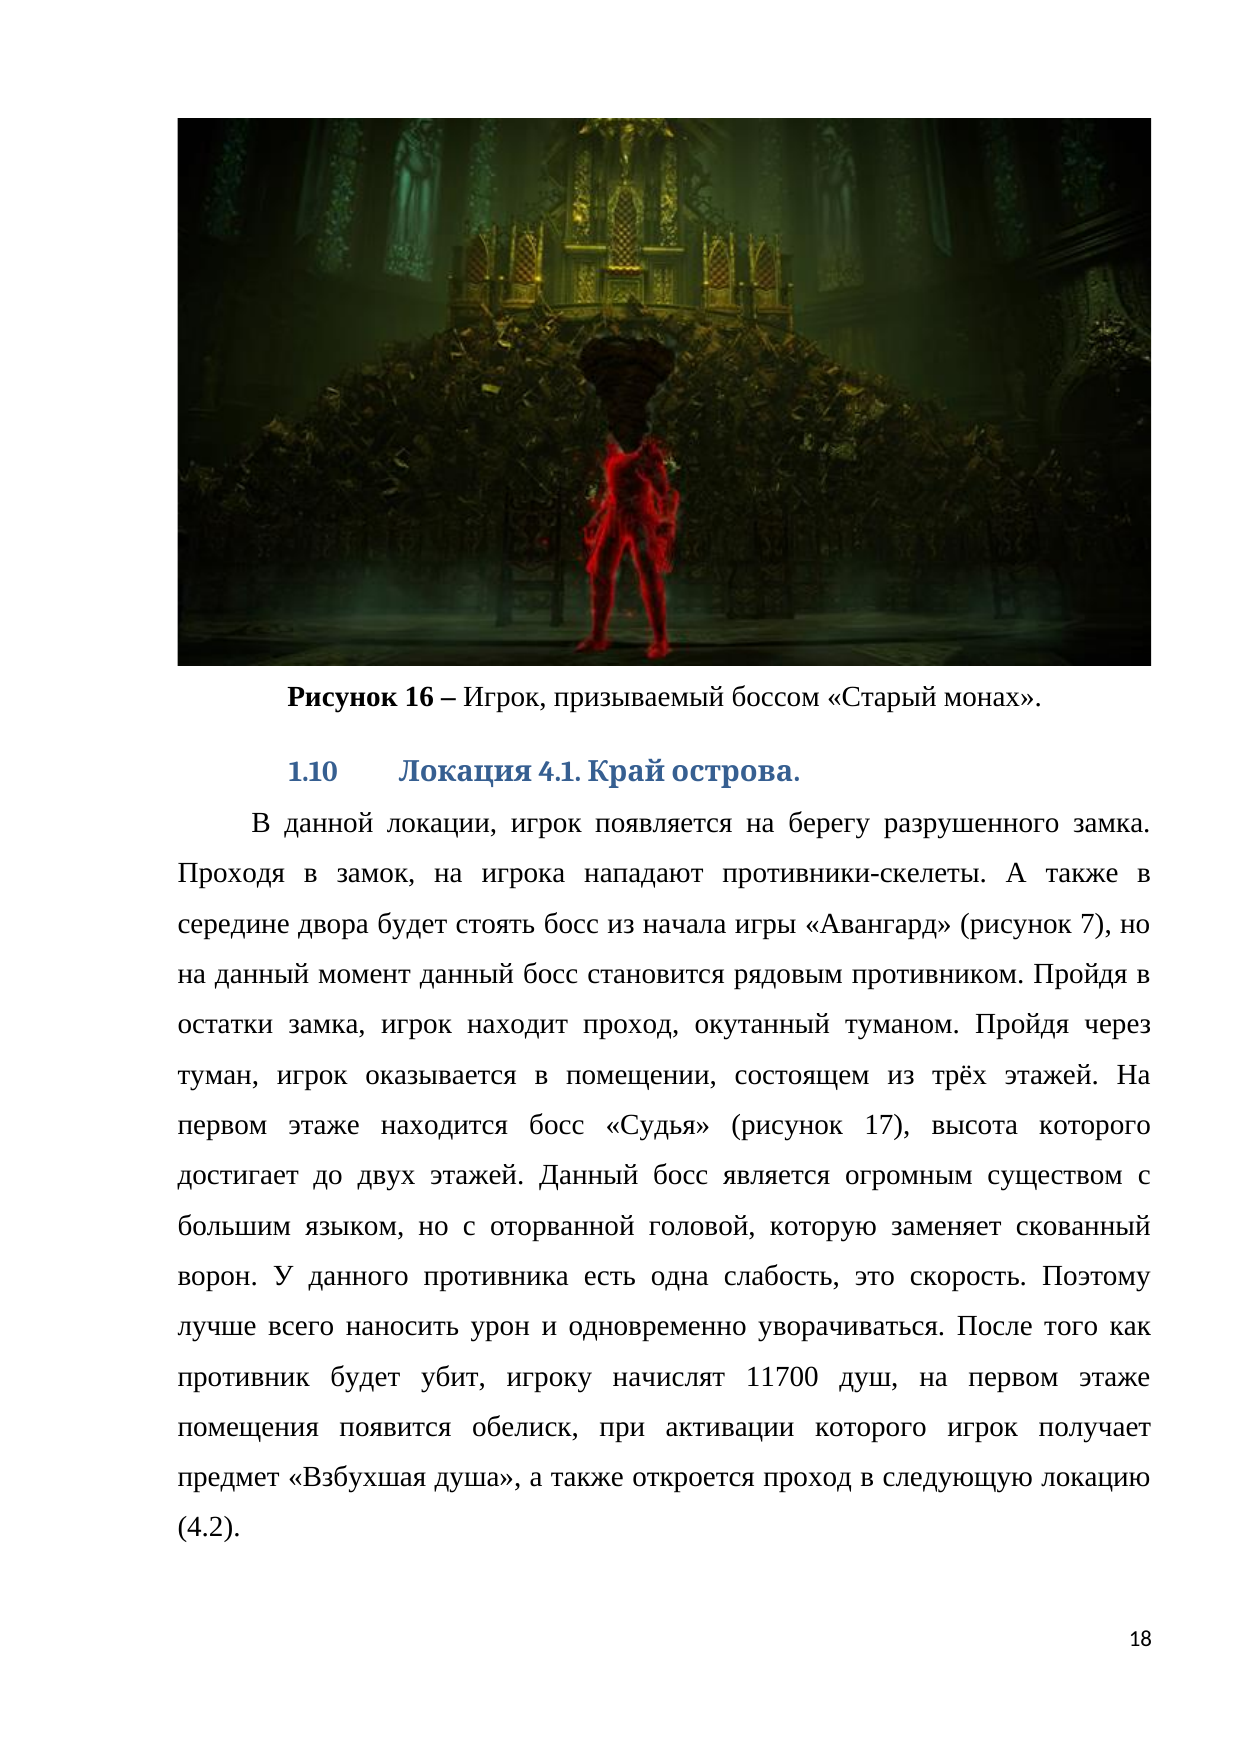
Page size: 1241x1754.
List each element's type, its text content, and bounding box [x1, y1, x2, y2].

subtitle Локация 4.1. Край острова. [288, 755, 1152, 788]
text В данной локации, игрок появляется на берегу разрушенного замка. Проходя в замок, на игрока нападают противники-скелеты. А также в середине двора будет стоять босс из начала игры «Авангард» (рисунок 7), но на данный момент данный босс становится рядовым противником. Пройдя в остатки замка, игрок находит проход, окутанный туманом. Пройдя через туман, игрок оказывается в помещении, состоящем из трёх этажей. На первом этаже находится босс «Судья» (рисунок 17), высота которого достигает до двух этажей. Данный босс является огромным существом с большим языком, но с оторванной головой, которую заменяет скованный ворон. У данного противника есть одна слабость, это скорость. Поэтому лучше всего наносить урон и одновременно уворачиваться. После того как противник будет убит, игроку начислят 11700 душ, на первом этаже помещения появится обелиск, при активации которого игрок получает предмет «Взбухшая душа», а также откроется проход в следующую локацию (4.2). [177, 805, 1152, 1543]
picture [177, 118, 1152, 666]
list Рисунок 16 – Игрок, призываемый боссом «Старый монах». [177, 679, 1152, 713]
